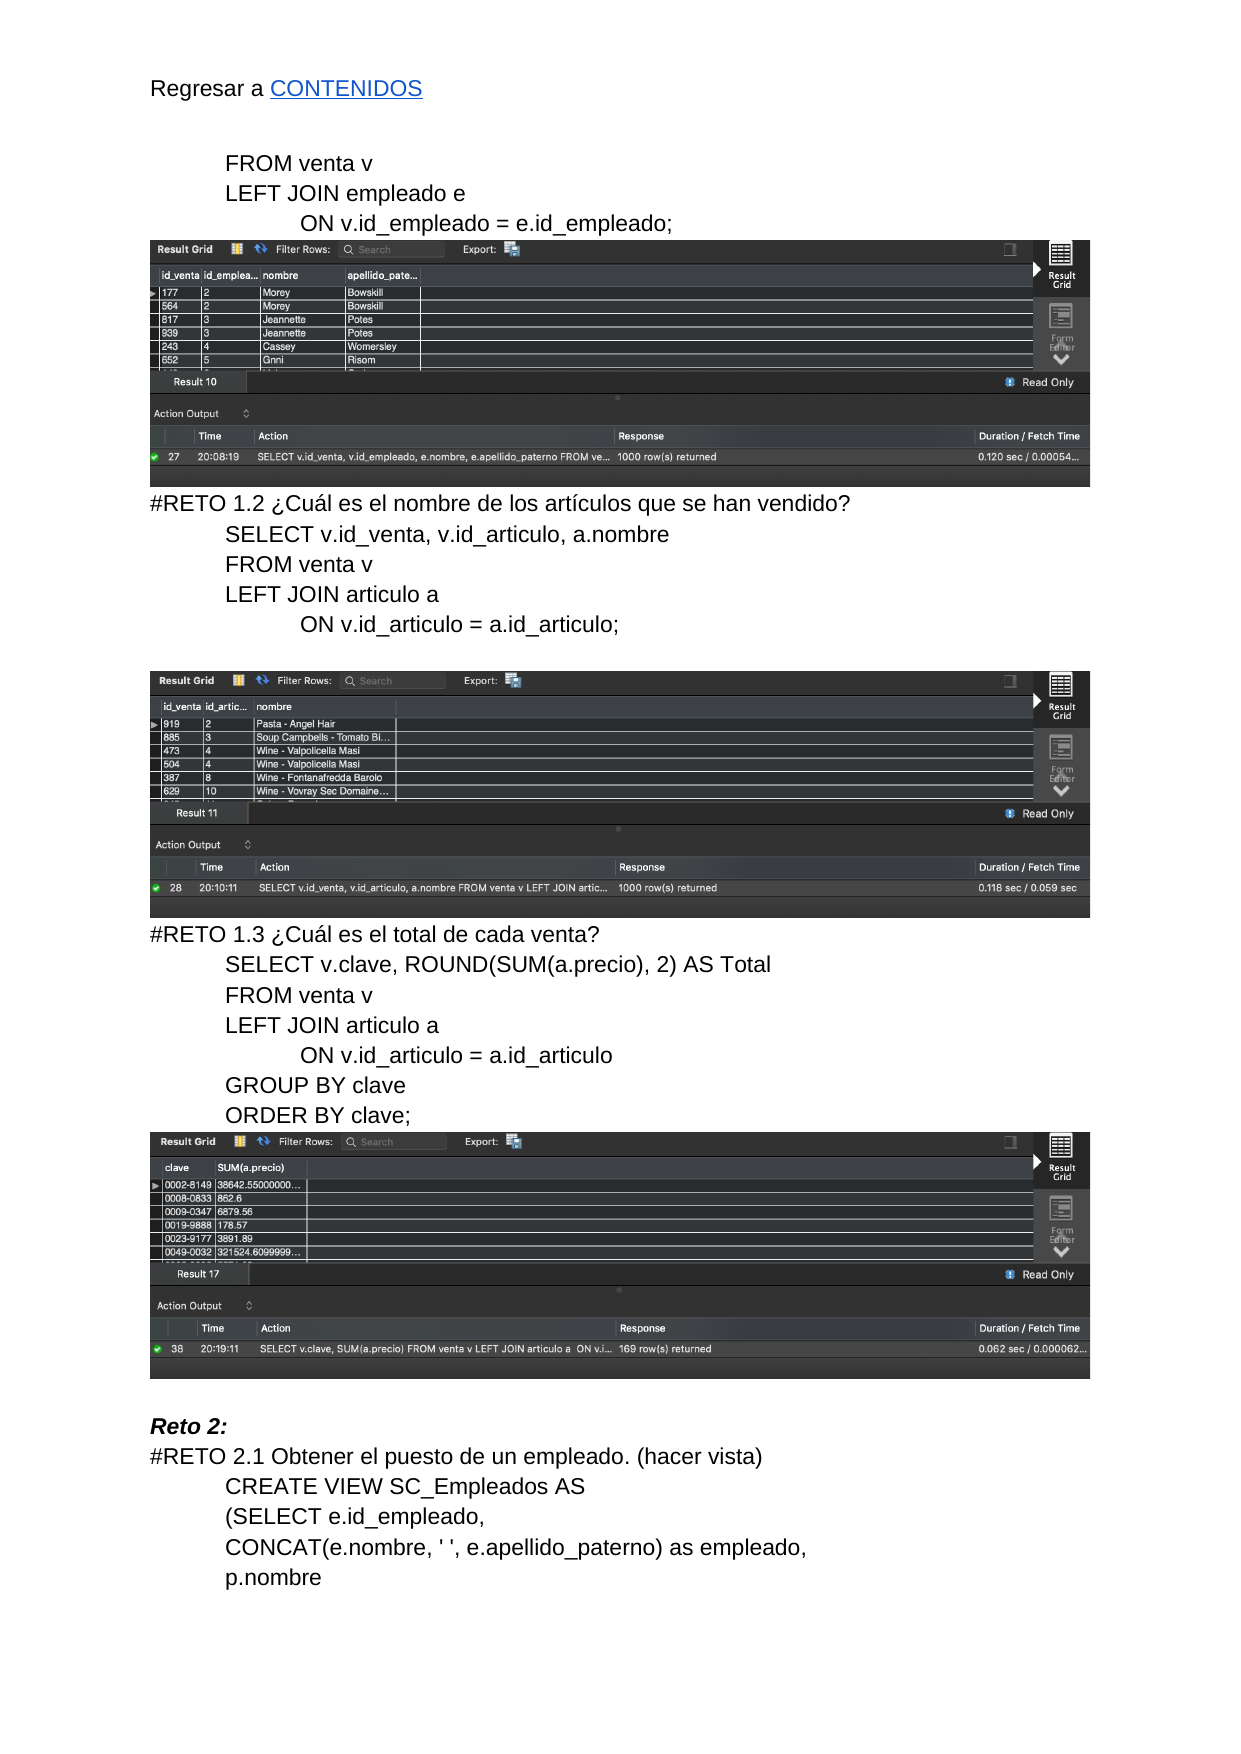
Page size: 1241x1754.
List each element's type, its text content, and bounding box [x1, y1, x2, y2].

text CREATE VIEW SC_Empleados AS [225, 1473, 1090, 1499]
text SELECT v.clave, ROUND(SUM(a.precio), 2) AS Total [225, 951, 1090, 978]
text #RETO 1.3 ¿Cuál es el total de cada venta? [150, 921, 1090, 948]
picture [150, 1132, 1091, 1379]
text p.nombre [225, 1564, 1090, 1590]
text CONCAT(e.nombre, ' ', e.apellido_paterno) as empleado, [225, 1533, 1090, 1560]
text FROM venta v [225, 982, 1090, 1008]
picture [150, 240, 1091, 487]
picture [150, 671, 1091, 918]
text ON v.id_articulo = a.id_articulo [225, 1042, 1090, 1068]
text ORDER BY clave; [225, 1102, 1090, 1129]
text Reto 2: [150, 1413, 1090, 1439]
text LEFT JOIN empleado e [225, 180, 1090, 207]
text FROM venta v [225, 551, 1090, 577]
text LEFT JOIN articulo a [225, 1012, 1090, 1038]
text #RETO 1.2 ¿Cuál es el nombre de los artículos que se han vendido? [150, 490, 1090, 517]
text ON v.id_empleado = e.id_empleado; [225, 210, 1090, 237]
text LEFT JOIN articulo a [225, 581, 1090, 607]
text (SELECT e.id_empleado, [225, 1503, 1090, 1529]
text ON v.id_articulo = a.id_articulo; [225, 611, 1090, 637]
text SELECT v.id_venta, v.id_articulo, a.nombre [225, 521, 1090, 547]
text #RETO 2.1 Obtener el puesto de un empleado. (hacer vista) [150, 1443, 1090, 1469]
text GROUP BY clave [225, 1072, 1090, 1099]
text FROM venta v [225, 150, 1090, 176]
